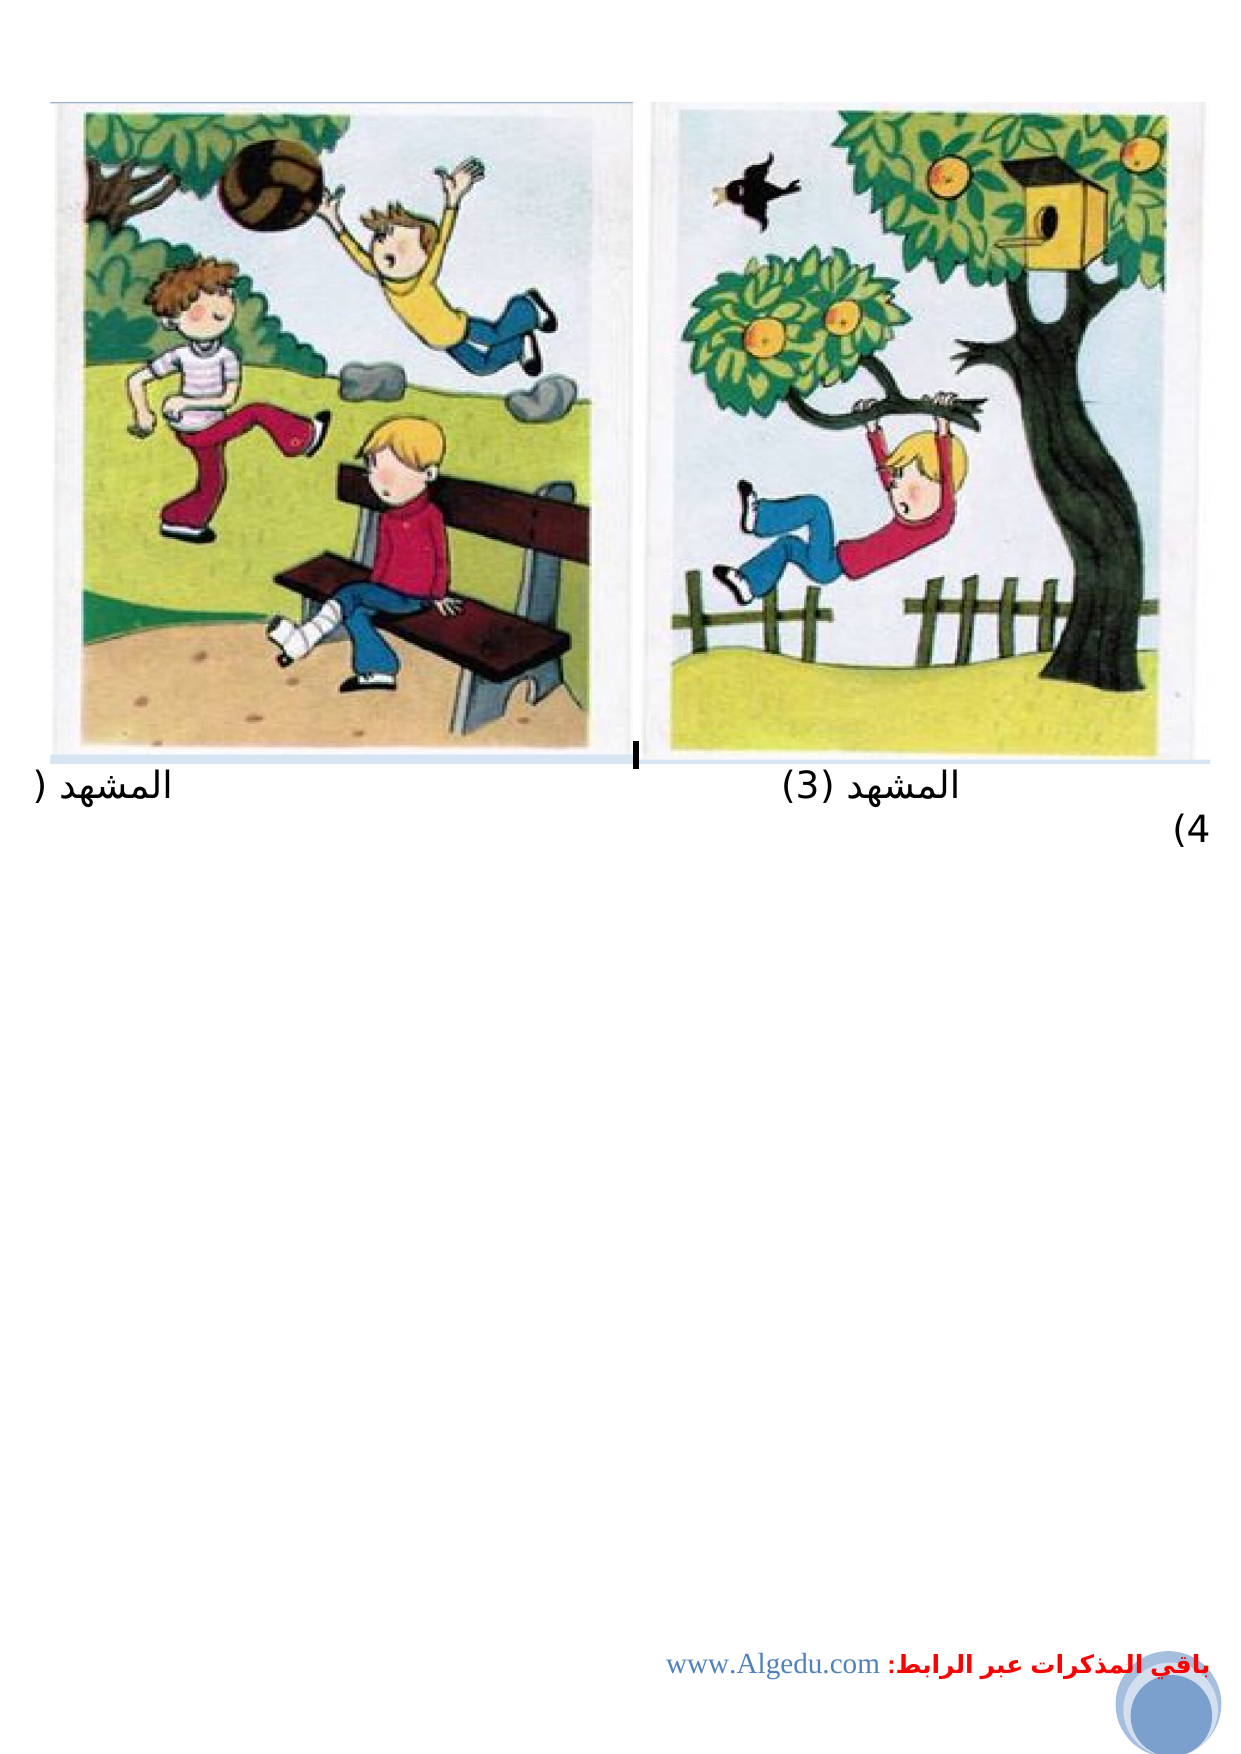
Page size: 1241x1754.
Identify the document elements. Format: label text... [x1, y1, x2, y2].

picture [50, 102, 633, 764]
picture [639, 102, 1211, 764]
text المشهد (3) المشهد (4) [29, 764, 1211, 851]
